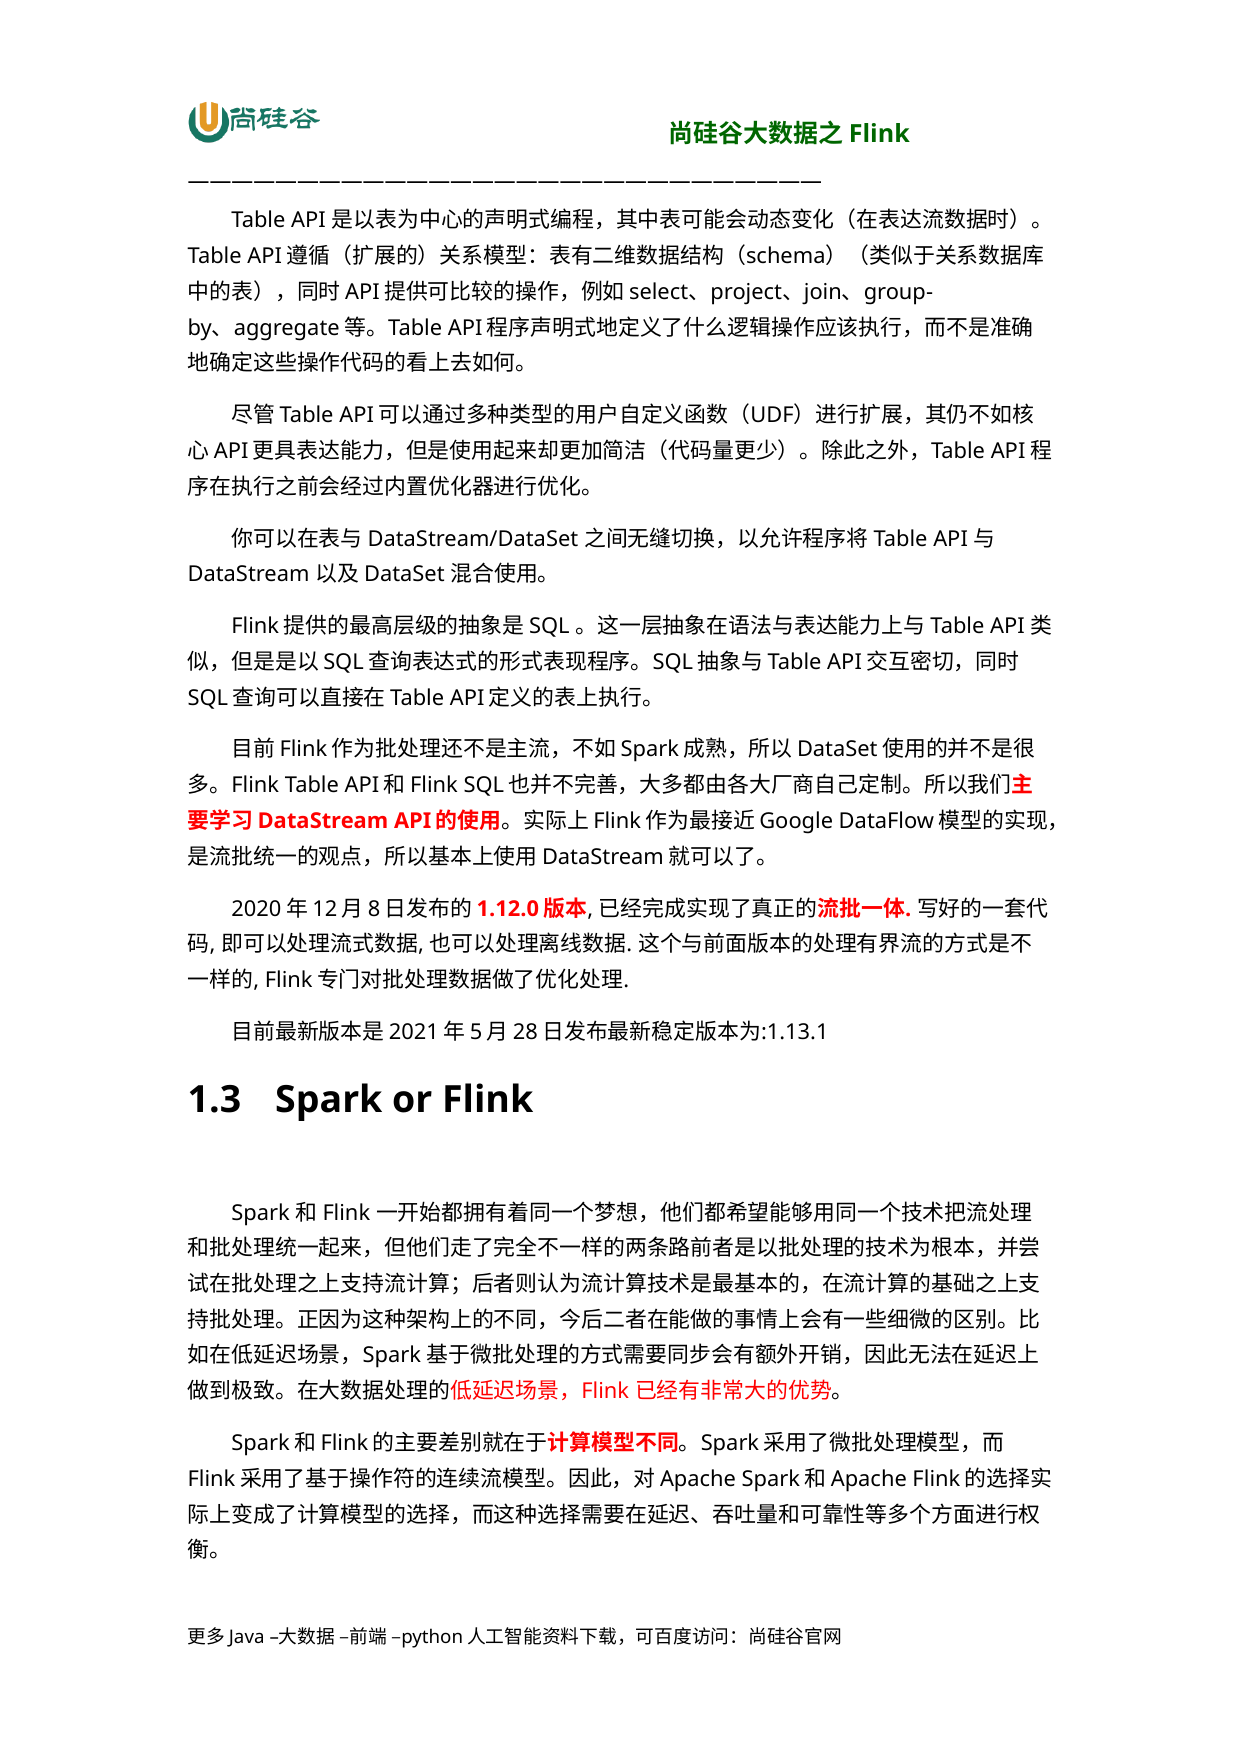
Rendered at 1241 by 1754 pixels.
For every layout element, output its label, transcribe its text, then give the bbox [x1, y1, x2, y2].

picture [187, 101, 320, 143]
text 你可以在表与 DataStream/DataSet 之间无缝切换，以允许程序将 Table API 与 DataStream 以及 DataSet 混合使用。 [187, 520, 1053, 588]
text 目前最新版本是2021年5月28日发布最新稳定版本为:1.13.1 [187, 1013, 1053, 1046]
text Spark 和 Flink 一开始都拥有着同一个梦想，他们都希望能够用同一个技术把流处理和批处理统一起来，但他们走了完全不一样的两条路前者是以批处理的技术为根本，并尝试在批处理之上支持流计算；后者则认为流计算技术是最基本的，在流计算的基础之上支持批处理。正因为这种架构上的不同，今后二者在能做的事情上会有一些细微的区别。比如在低延迟场景，Spark 基于微批处理的方式需要同步会有额外开销，因此无法在延迟上做到极致。在大数据处理的低延迟场景，Flink 已经有非常大的优势。 [187, 1194, 1053, 1405]
text 目前Flink作为批处理还不是主流，不如Spark成熟，所以DataSet使用的并不是很多。Flink Table API和Flink SQL也并不完善，大多都由各大厂商自己定制。所以我们主要学习DataStream API的使用。实际上Flink作为最接近Google DataFlow模型的实现，是流批统一的观点，所以基本上使用DataStream就可以了。 [187, 731, 1053, 871]
text Table API 是以表为中心的声明式编程，其中表可能会动态变化（在表达流数据时）。Table API遵循（扩展的）关系模型：表有二维数据结构（schema）（类似于关系数据库中的表），同时API提供可比较的操作，例如select、project、join、group-by、aggregate等。Table API程序声明式地定义了什么逻辑操作应该执行，而不是准确地确定这些操作代码的看上去如何。 [187, 202, 1053, 377]
text 尽管Table API可以通过多种类型的用户自定义函数（UDF）进行扩展，其仍不如核心API更具表达能力，但是使用起来却更加简洁（代码量更少）。除此之外，Table API程序在执行之前会经过内置优化器进行优化。 [187, 397, 1053, 501]
subtitle Spark or Flink [187, 1065, 1053, 1130]
text Flink提供的最高层级的抽象是 SQL 。这一层抽象在语法与表达能力上与 Table API 类似，但是是以SQL查询表达式的形式表现程序。SQL抽象与Table API交互密切，同时SQL查询可以直接在Table API定义的表上执行。 [187, 608, 1053, 712]
text Spark和Flink的主要差别就在于计算模型不同。Spark采用了微批处理模型，而Flink采用了基于操作符的连续流模型。因此，对Apache Spark和Apache Flink的选择实际上变成了计算模型的选择，而这种选择需要在延迟、吞吐量和可靠性等多个方面进行权衡。 [187, 1425, 1053, 1564]
text 2020年12月8日发布的1.12.0版本, 已经完成实现了真正的流批一体. 写好的一套代码, 即可以处理流式数据, 也可以处理离线数据. 这个与前面版本的处理有界流的方式是不一样的, Flink专门对批处理数据做了优化处理. [187, 890, 1053, 994]
